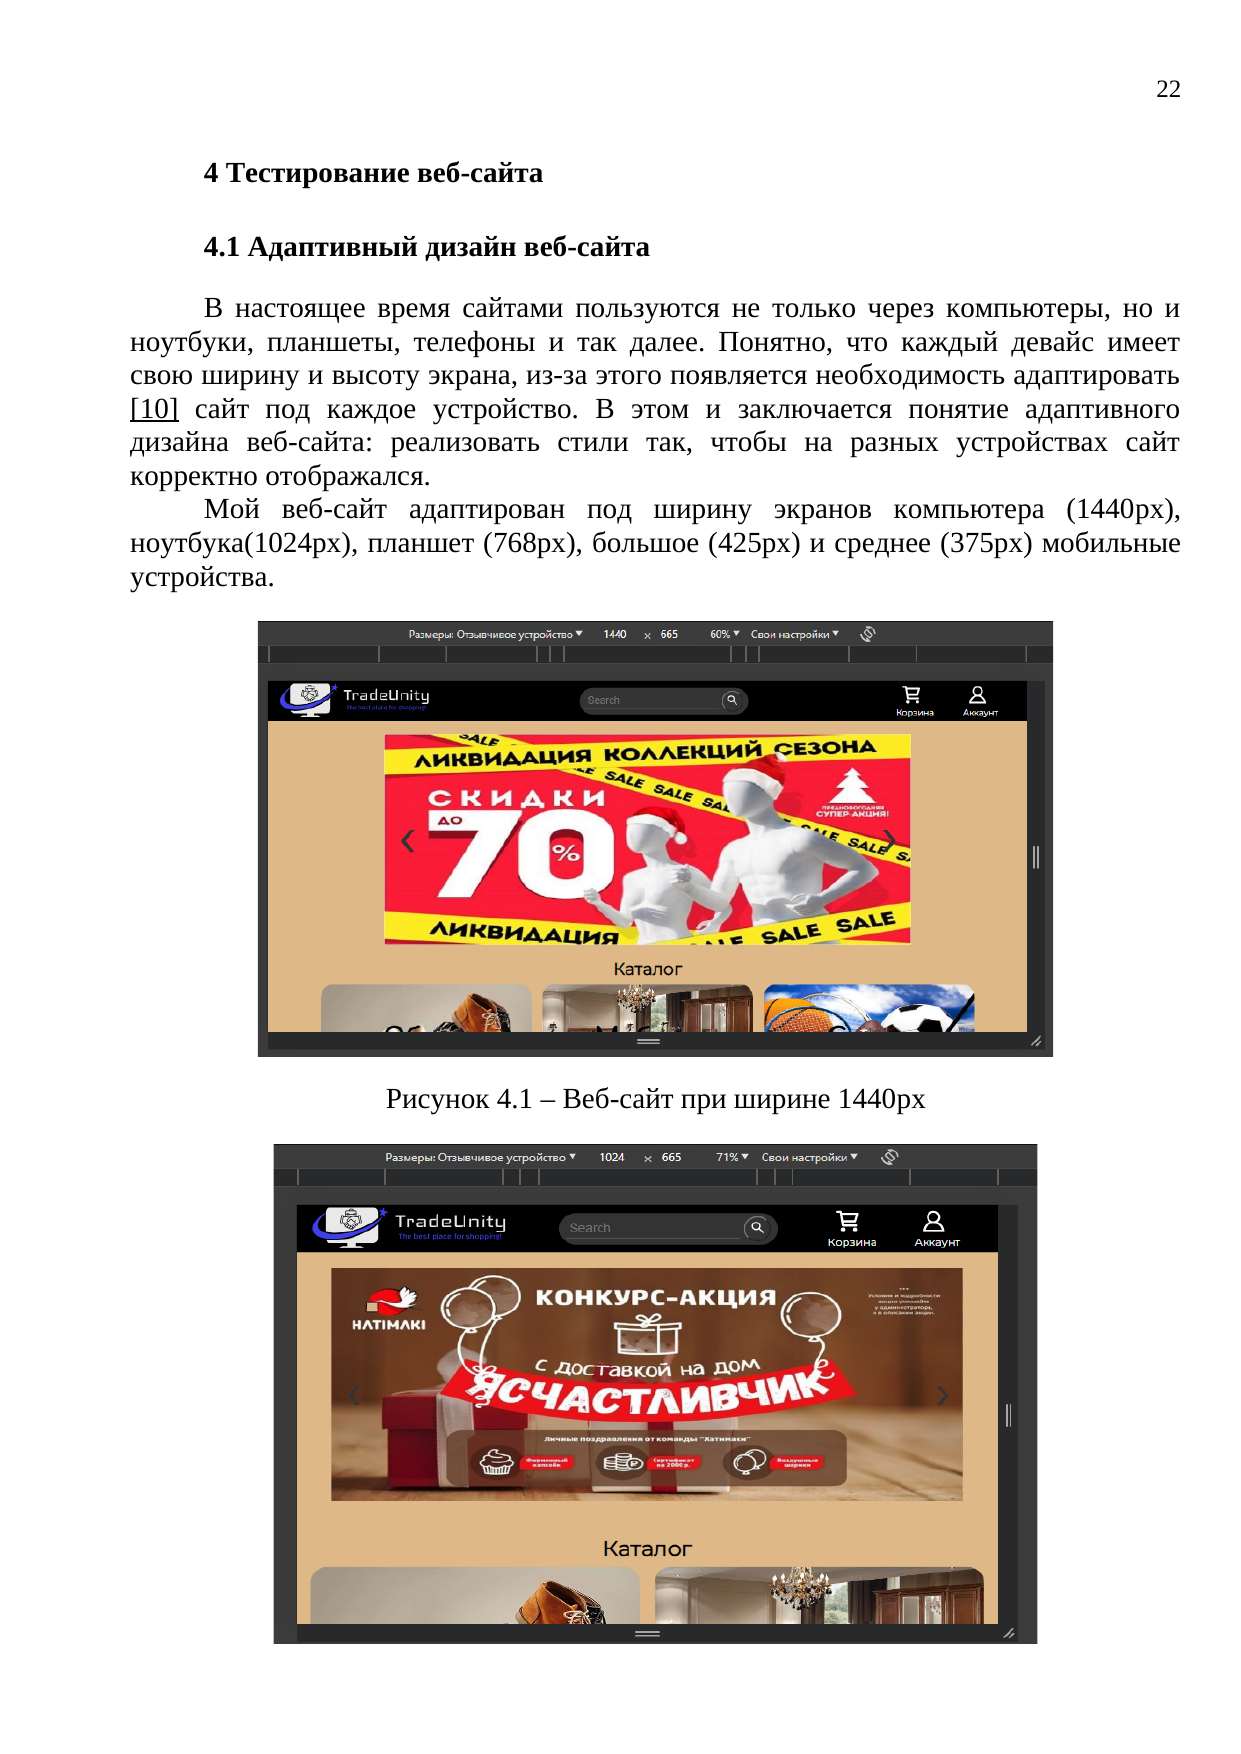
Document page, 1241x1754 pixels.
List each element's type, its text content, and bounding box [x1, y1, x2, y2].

picture [257, 621, 1054, 1057]
text В настоящее время сайтами пользуются не только через компьютеры, но и ноутбуки, планшеты, телефоны и так далее. Понятно, что каждый девайс имеет свою ширину и высоту экрана, из-за этого появляется необходимость адаптировать [10] сайт под каждое устройство. В этом и заключается понятие адаптивного дизайна веб-сайта: реализовать стили так, чтобы на разных устройствах сайт корректно отображался. [130, 290, 1181, 492]
text Мой веб-сайт адаптирован под ширину экранов компьютера (1440px), ноутбука(1024px), планшет (768px), большое (425px) и среднее (375px) мобильные устройства. [130, 492, 1181, 592]
subtitle Тестирование веб-сайта [204, 156, 1181, 189]
subtitle Адаптивный дизайн веб-сайта [204, 229, 1181, 263]
text Рисунок 4.1 – Веб-сайт при ширине 1440px [130, 1081, 1181, 1115]
picture [273, 1144, 1038, 1644]
